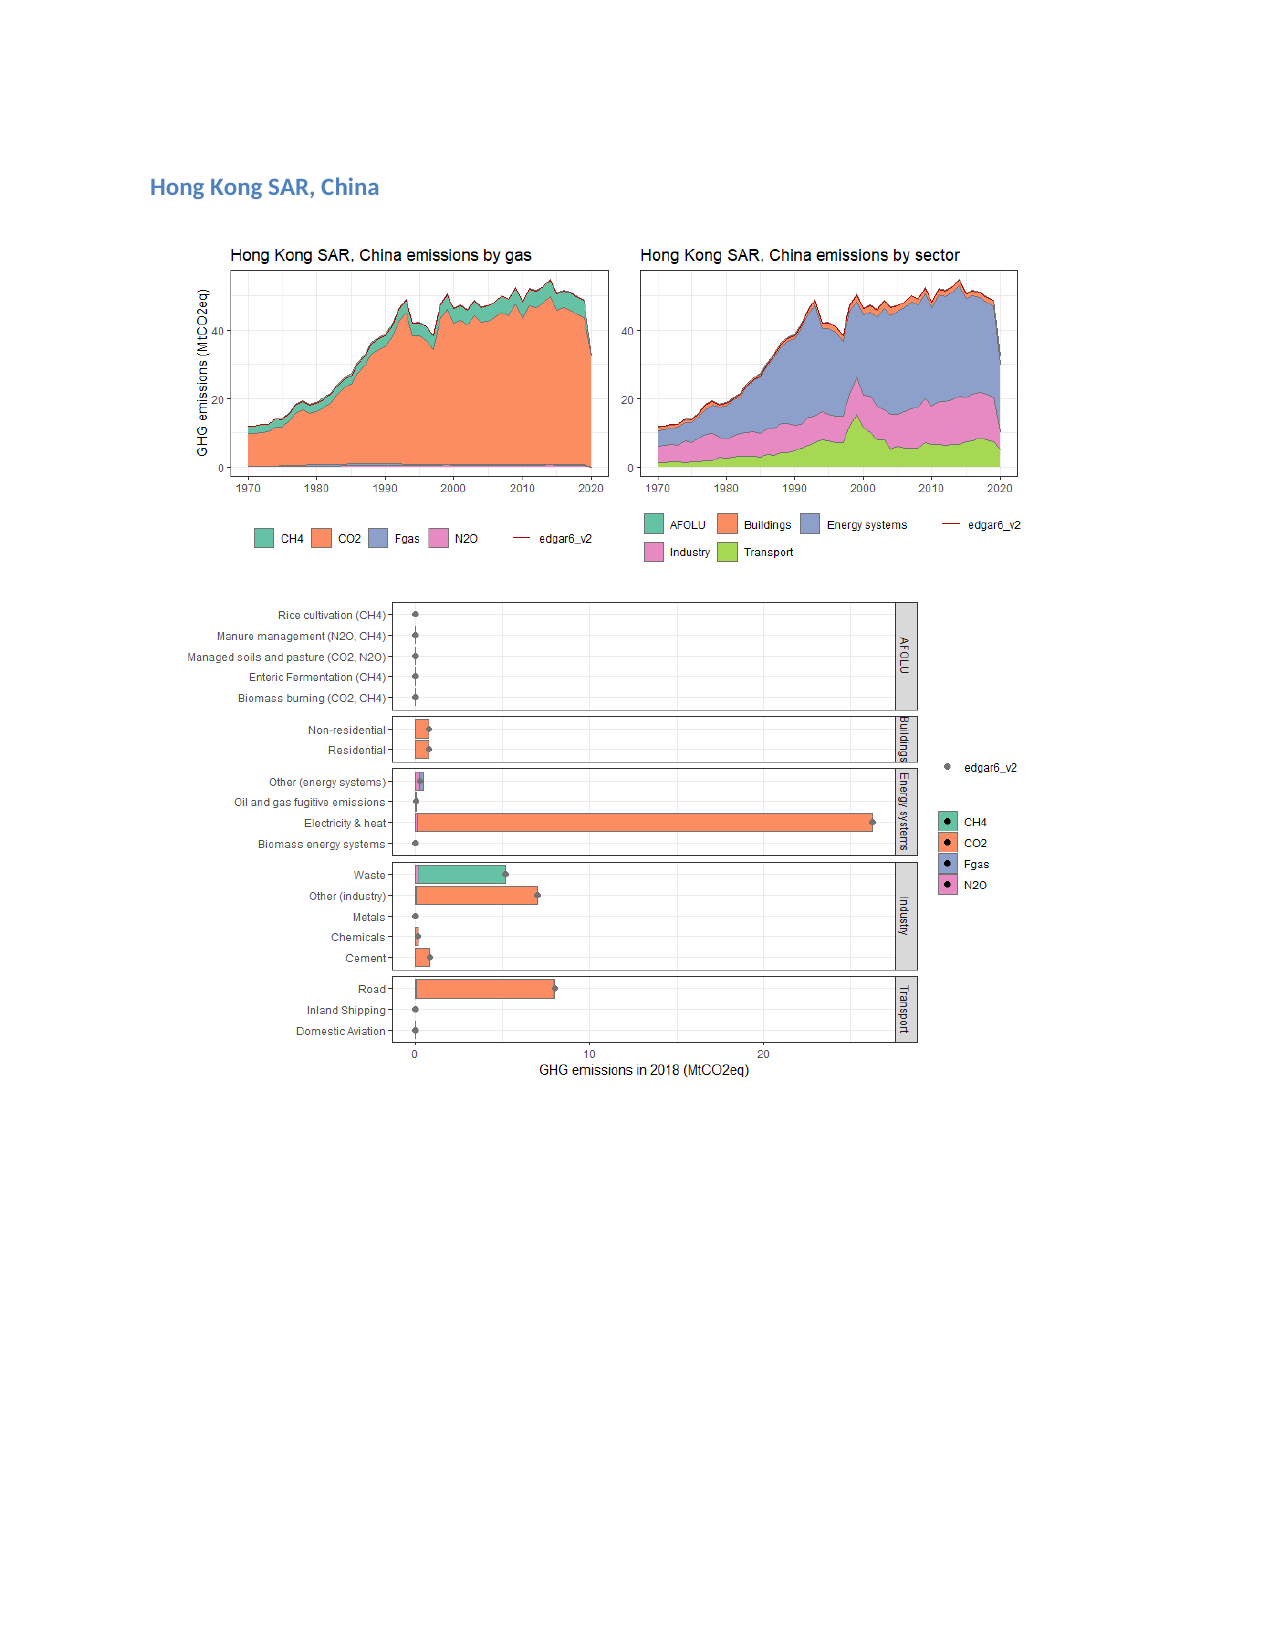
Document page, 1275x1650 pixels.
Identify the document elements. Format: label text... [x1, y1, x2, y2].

subtitle Hong Kong SAR, China [150, 171, 1125, 201]
picture [168, 220, 1044, 1096]
